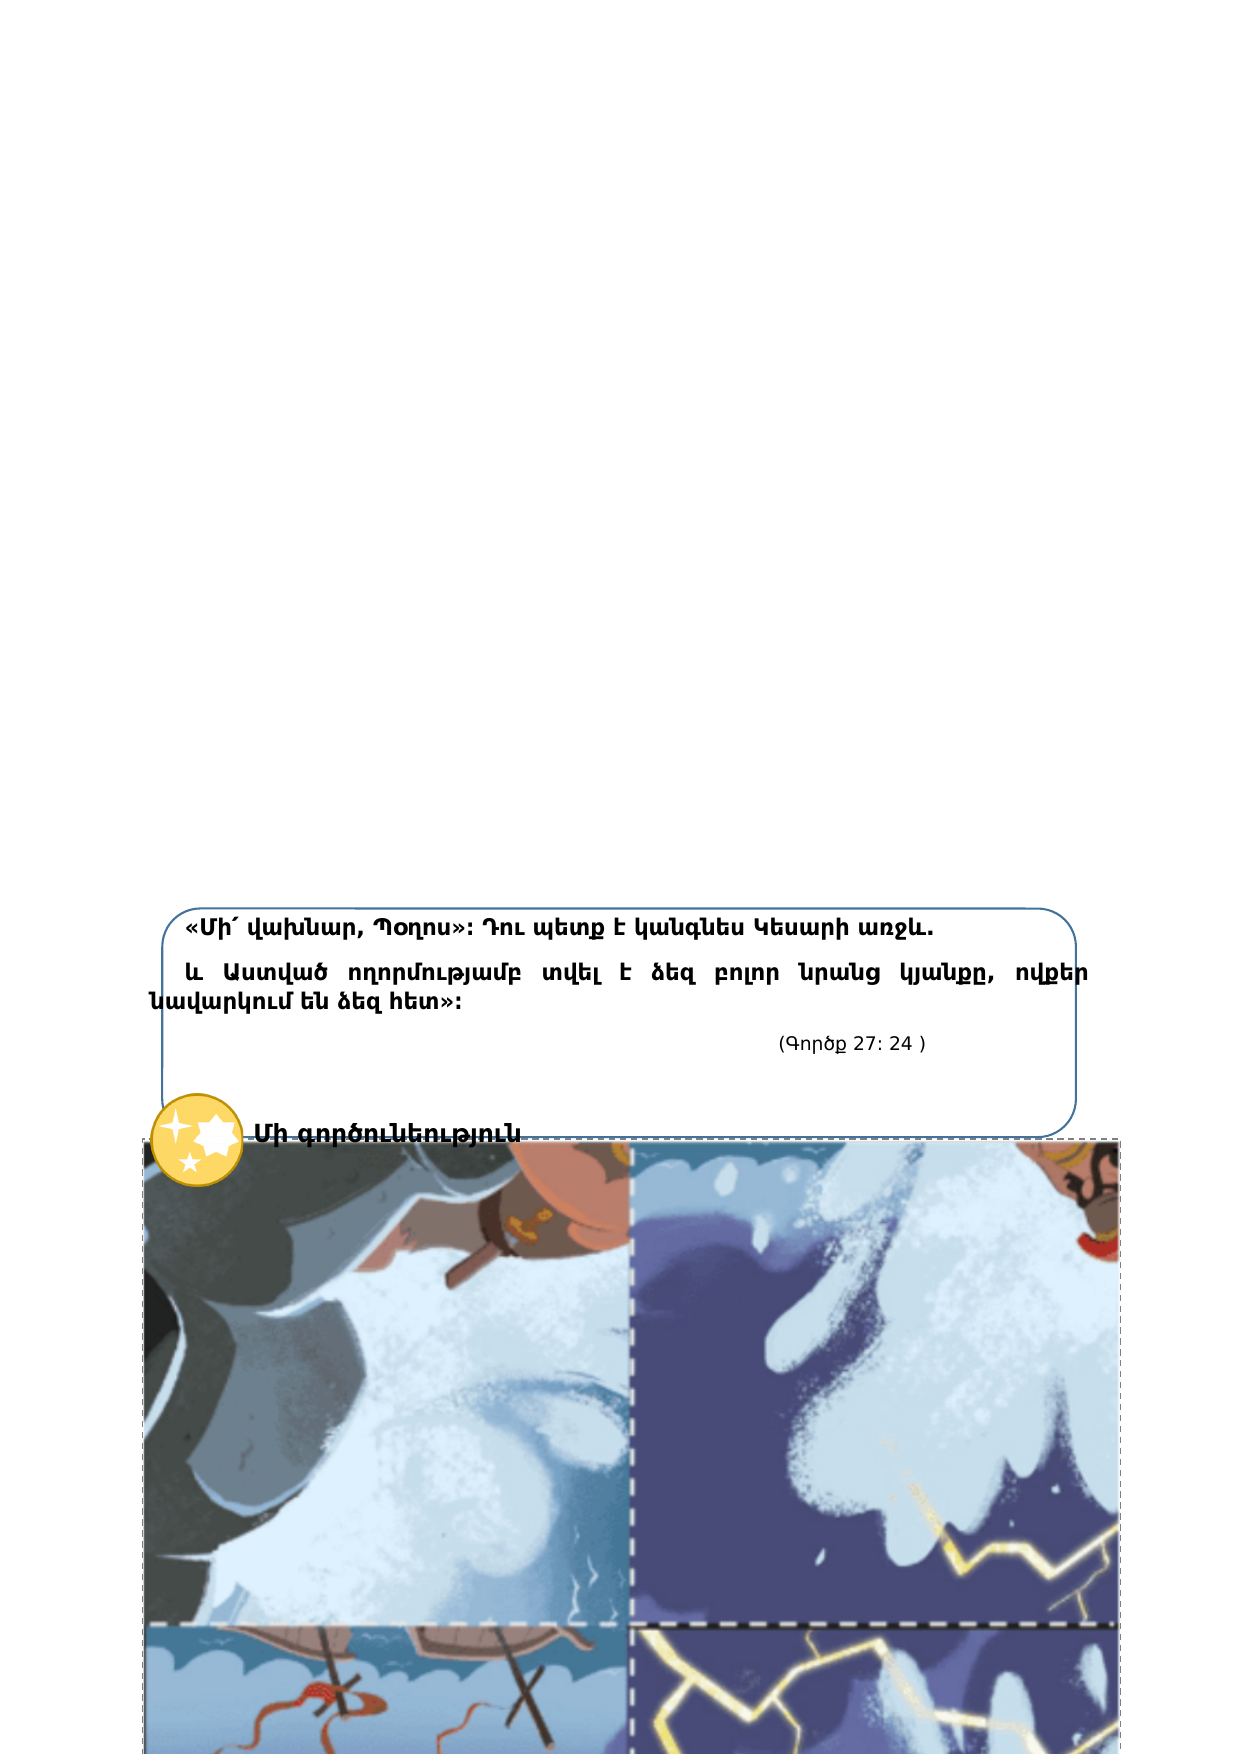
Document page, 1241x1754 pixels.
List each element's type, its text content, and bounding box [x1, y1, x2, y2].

picture [145, 1093, 1119, 1754]
text Մի գործունեություն [244, 1119, 1090, 1148]
text «Մի՛ վախնար, Պօղոս»։ Դու պետք է կանգնես Կեսարի առջև. [150, 914, 1090, 941]
text և Աստված ողորմությամբ տվել է ձեզ բոլոր նրանց կյանքը, ովքեր նավարկում են ձեզ հետ»։ [150, 959, 1090, 1015]
text (Գործք 27: 24 ) [150, 1033, 1090, 1055]
